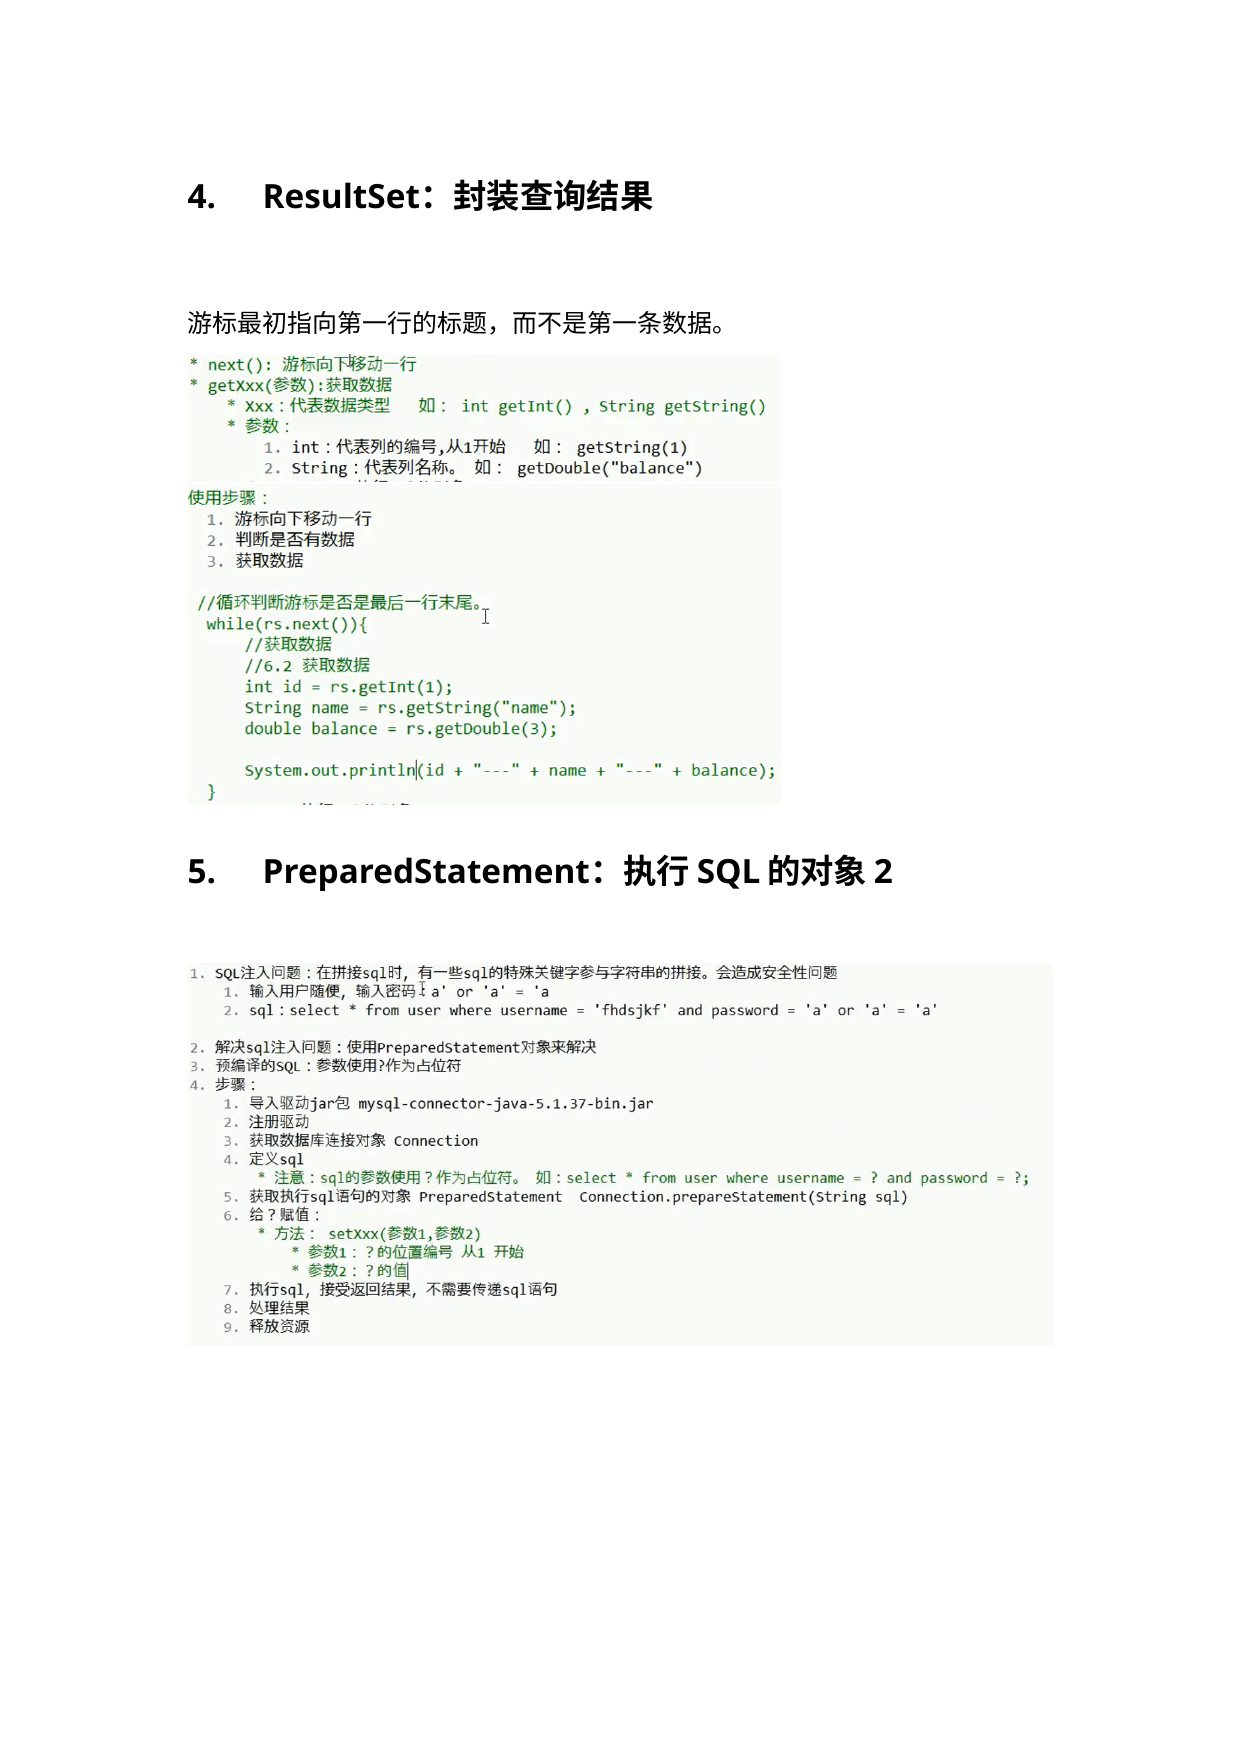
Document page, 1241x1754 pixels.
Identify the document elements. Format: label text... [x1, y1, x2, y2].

text 游标最初指向第一行的标题，而不是第一条数据。 [187, 289, 1053, 354]
picture [187, 963, 1053, 1346]
subtitle ResultSet：封装查询结果 [187, 162, 1053, 227]
picture [187, 354, 781, 482]
picture [187, 484, 781, 805]
subtitle PreparedStatement：执行SQL的对象2 [187, 836, 1053, 901]
